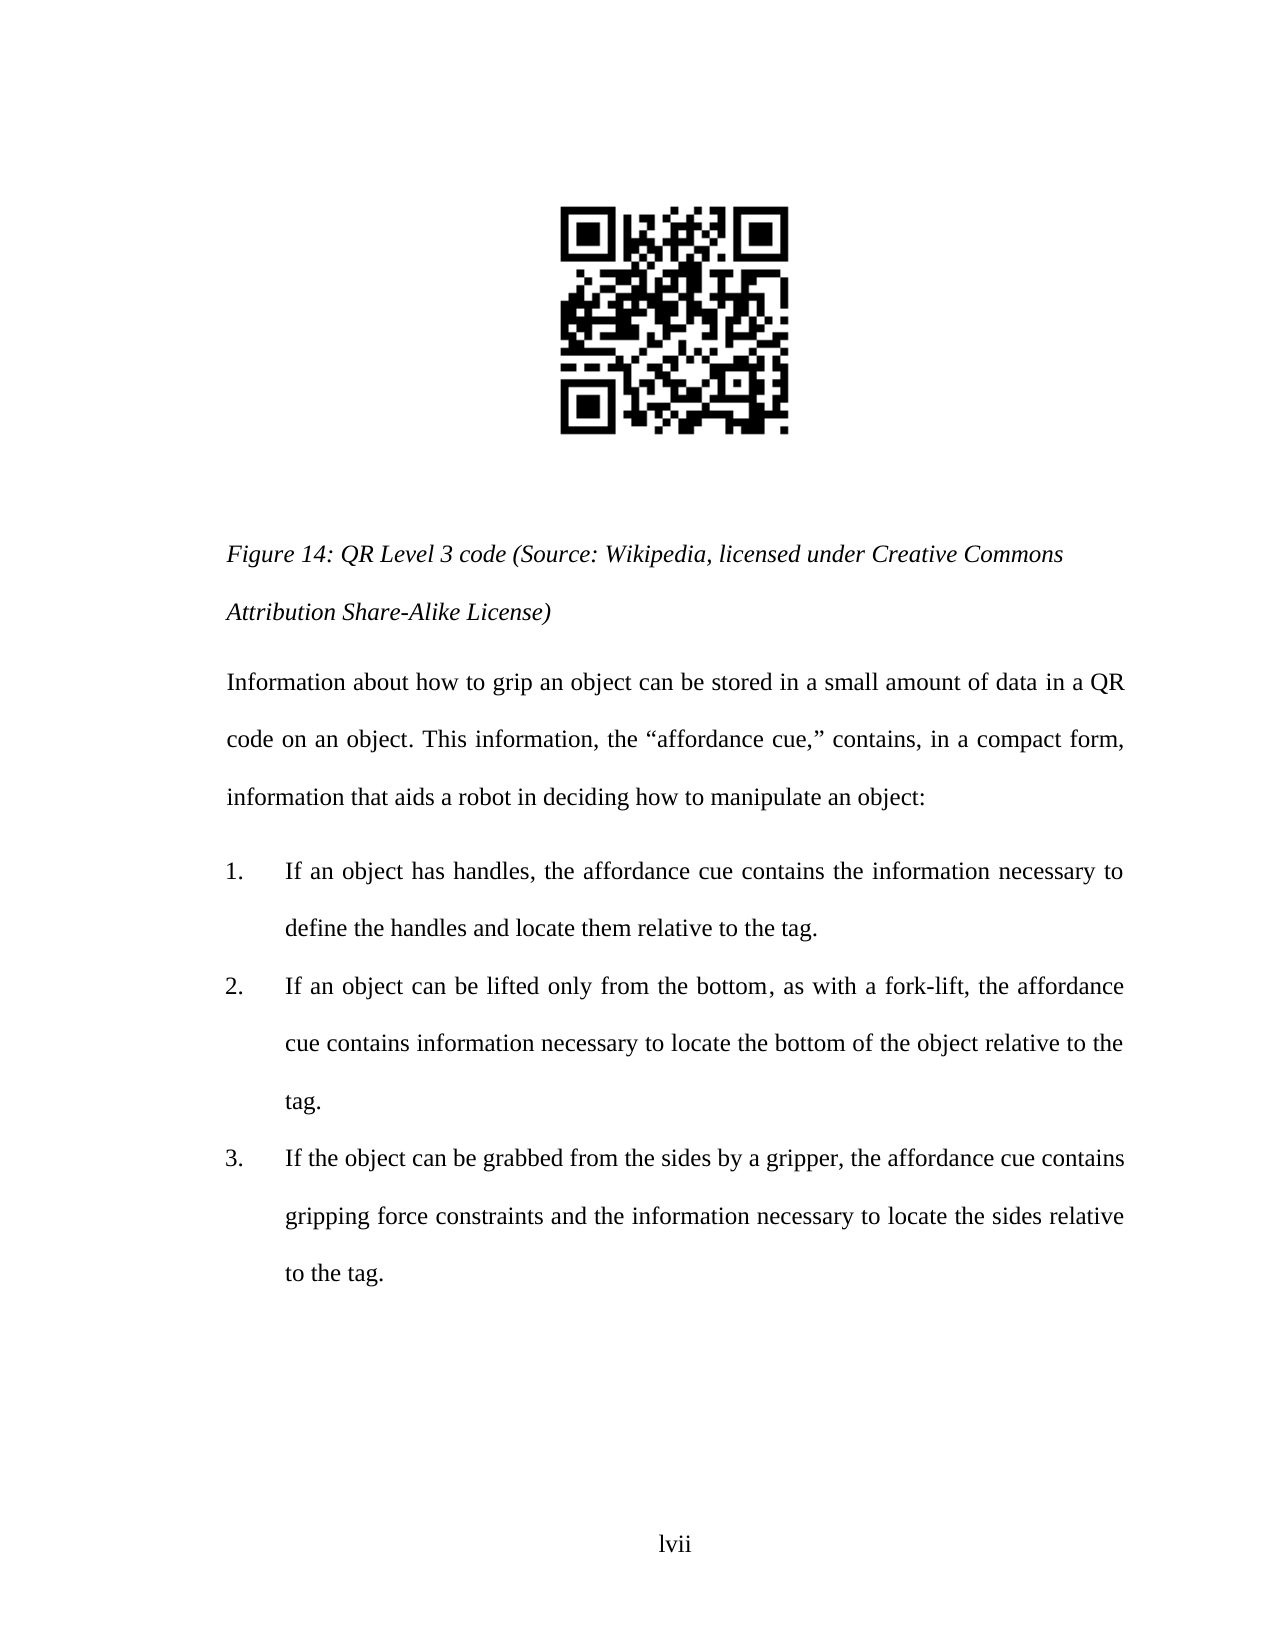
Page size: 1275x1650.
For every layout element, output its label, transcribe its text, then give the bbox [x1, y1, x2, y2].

text Information about how to grip an object can be stored in a small amount of data in a QR code on an object. This information, the “affordance cue,” contains, in a compact form, information that aids a robot in deciding how to manipulate an object: [226, 667, 1125, 810]
list If the object can be grabbed from the sides by a gripper, the affordance cue contains gripping force constraints and the information necessary to locate the sides relative to the tag. [225, 1143, 1125, 1287]
list If an object can be lifted only from the bottom, as with a fork-lift, the affordance cue contains information necessary to locate the bottom of the object relative to the tag. [225, 971, 1125, 1114]
list If an object has handles, the affordance cue contains the information necessary to define the handles and locate them relative to the tag. [225, 856, 1125, 942]
picture [503, 150, 848, 494]
text Figure 14: QR Level 3 code (Source: Wikipedia, licensed under Creative Commons Attribution Share-Alike License) [226, 539, 1125, 625]
